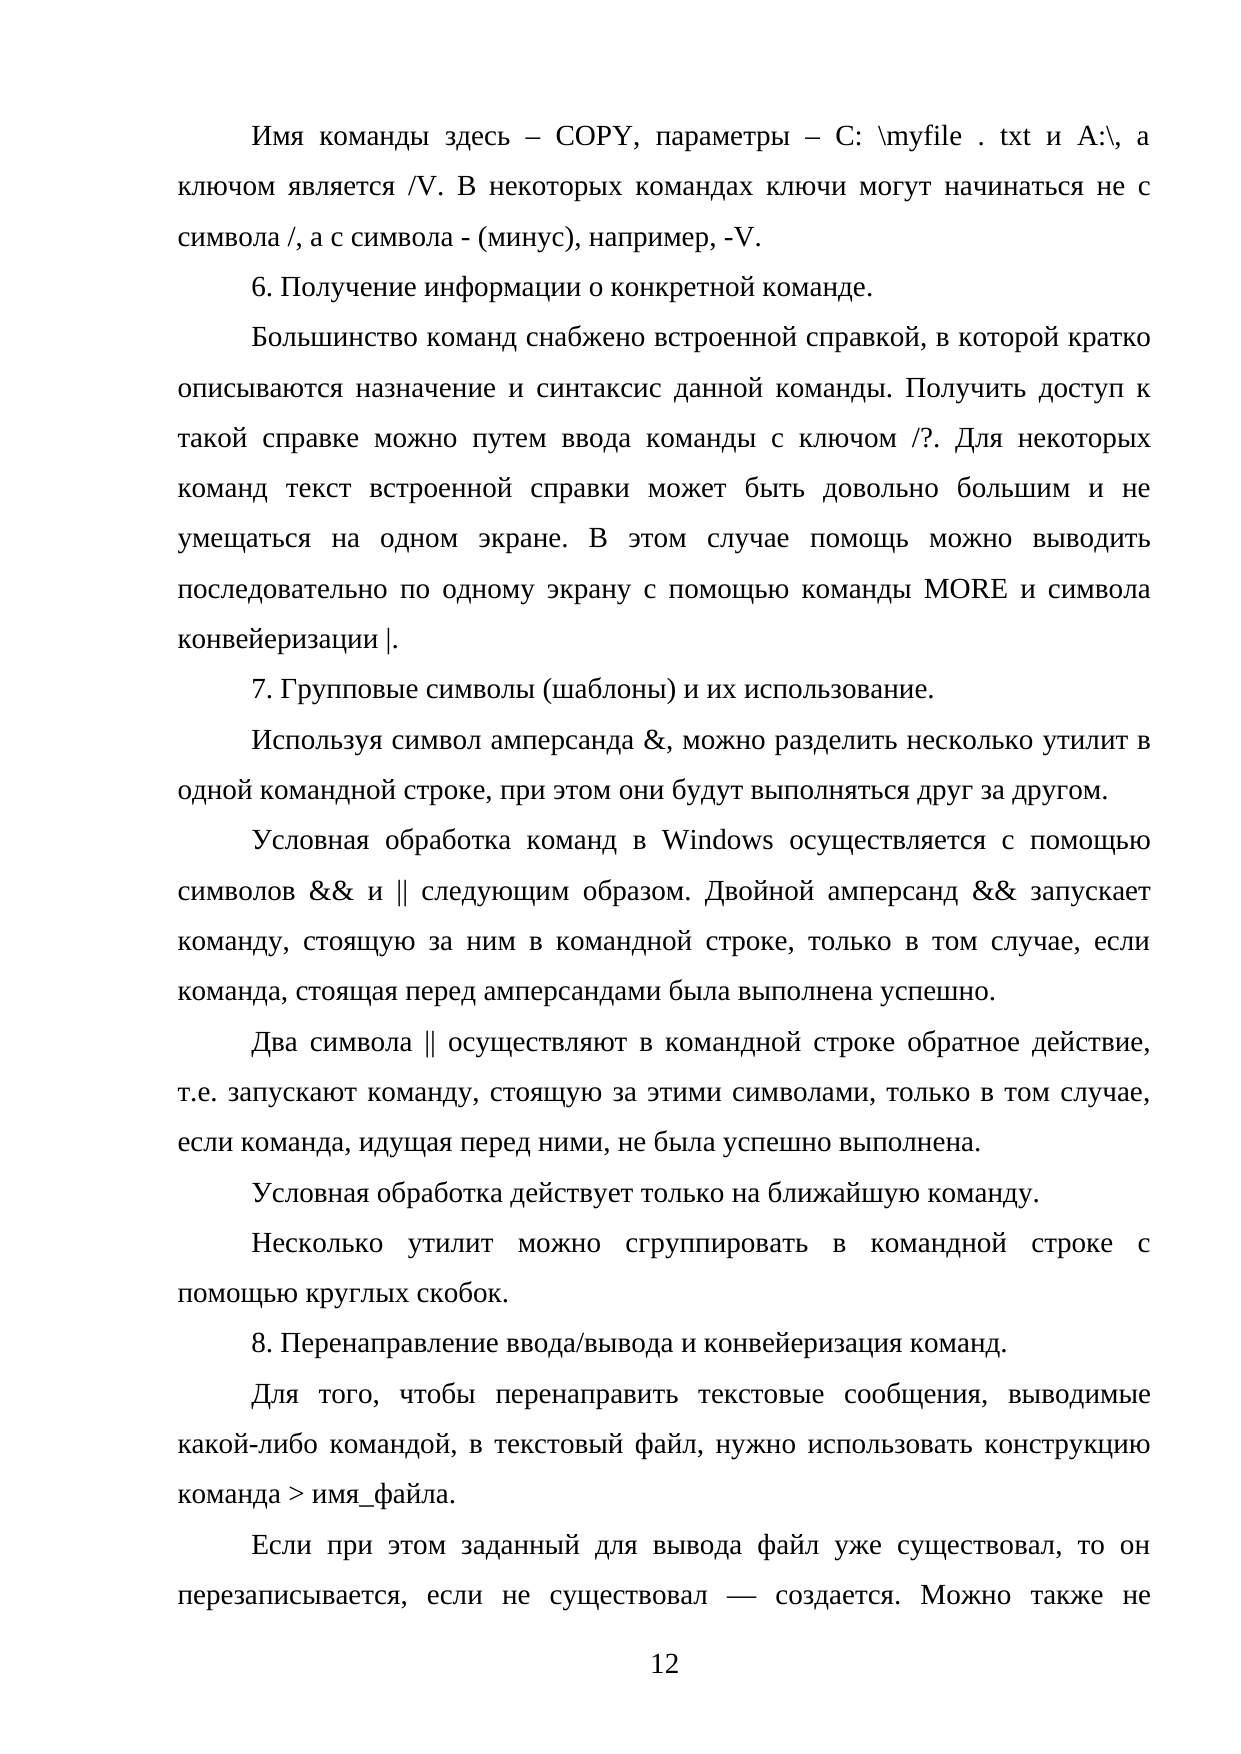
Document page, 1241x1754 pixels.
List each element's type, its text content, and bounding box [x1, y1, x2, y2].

text Условная обработка команд в Windows осуществляется с помощью символов && и || следующим образом. Двойной амперсанд && запускает команду, стоящую за ним в командной строке, только в том случае, если команда, стоящая перед амперсандами была выполнена успешно. [177, 822, 1152, 1007]
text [177, 1527, 1152, 1611]
text Два символа || осуществляют в командной строке обратное действие, т.е. запускают команду, стоящую за этими символами, только в том случае, если команда, идущая перед ними, не была успешно выполнена. [177, 1024, 1152, 1158]
text 6. Получение информации о конкретной команде. [177, 269, 1152, 303]
text Условная обработка действует только на ближайшую команду. [177, 1175, 1152, 1208]
text Имя команды здесь – COPY, параметры – C: \myfile . txt и A:\, а ключом является /V. В некоторых командах ключи могут начинаться не с символа /, а с символа - (минус), например, -V. [177, 118, 1152, 252]
text 8. Перенаправление ввода/вывода и конвейеризация команд. [177, 1326, 1152, 1359]
text 7. Групповые символы (шаблоны) и их использование. [177, 672, 1152, 705]
text Большинство команд снабжено встроенной справкой, в которой кратко описываются назначение и синтаксис данной команды. Получить доступ к такой справке можно путем ввода команды с ключом /?. Для некоторых команд текст встроенной справки может быть довольно большим и не умещаться на одном экране. В этом случае помощь можно выводить последовательно по одному экрану с помощью команды MORE и символа конвейеризации |. [177, 319, 1152, 655]
text Несколько утилит можно сгруппировать в командной строке с помощью круглых скобок. [177, 1225, 1152, 1309]
text Используя символ амперсанда &, можно разделить несколько утилит в одной командной строке, при этом они будут выполняться друг за другом. [177, 722, 1152, 806]
text Для того, чтобы перенаправить текстовые сообщения, выводимые какой-либо командой, в текстовый файл, нужно использовать конструкцию команда > имя_файла. [177, 1376, 1152, 1510]
